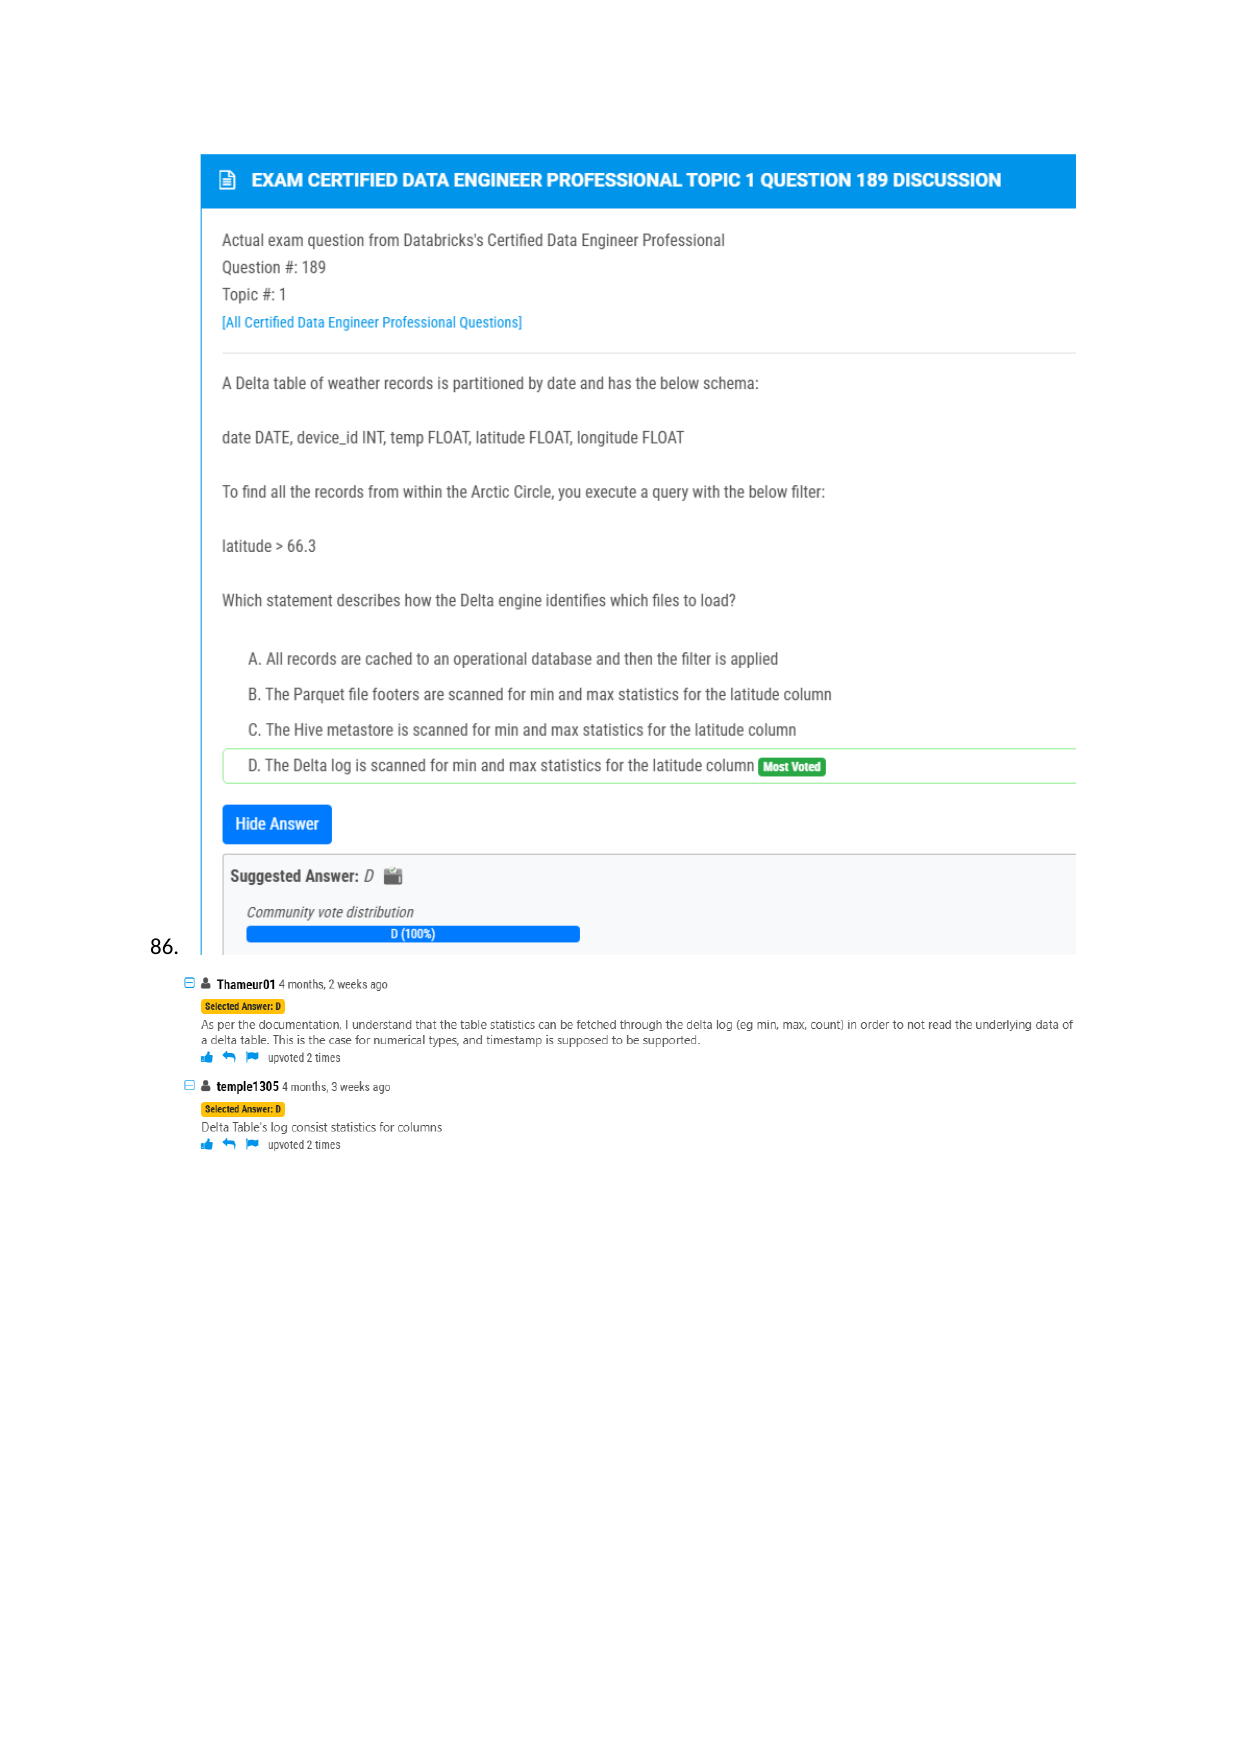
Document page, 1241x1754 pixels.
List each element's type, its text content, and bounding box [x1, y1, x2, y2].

picture [184, 150, 1076, 955]
picture [150, 962, 1091, 1168]
